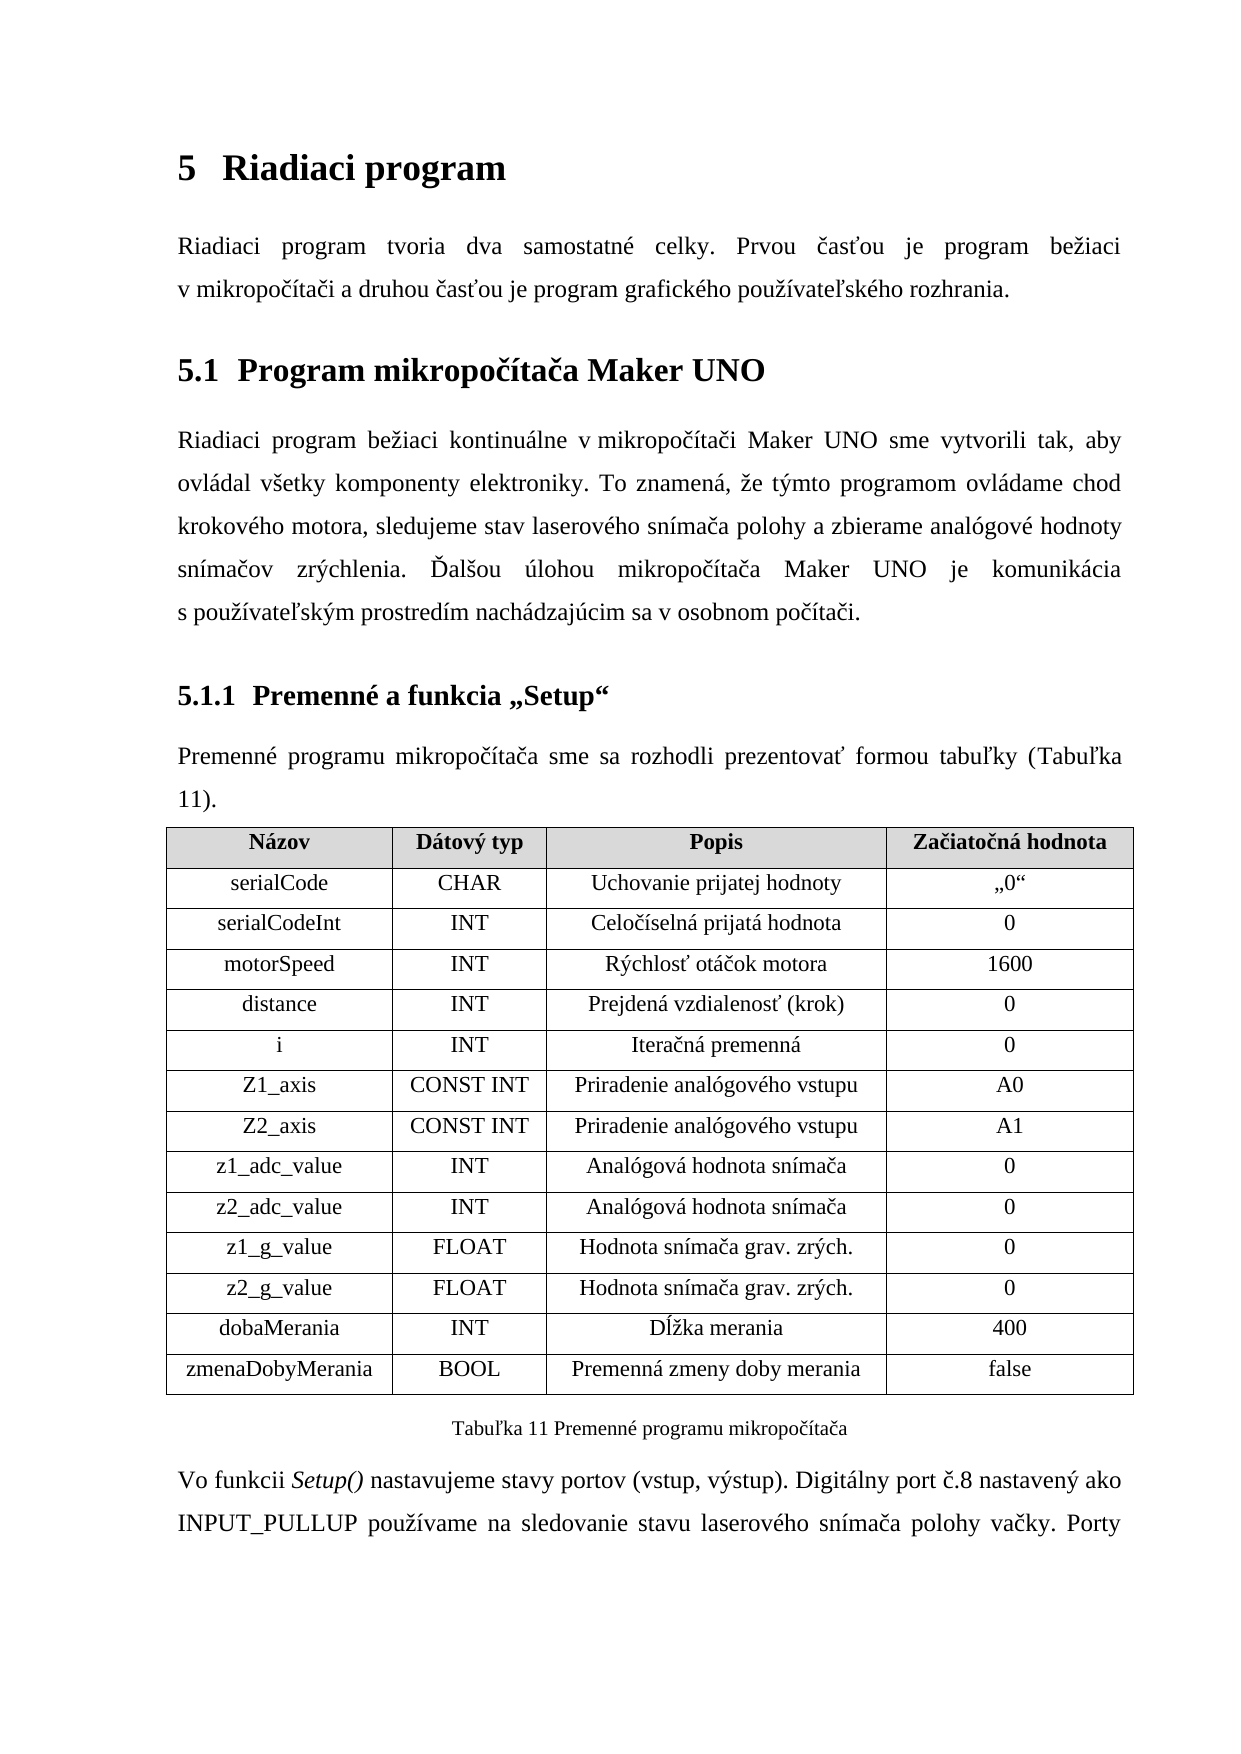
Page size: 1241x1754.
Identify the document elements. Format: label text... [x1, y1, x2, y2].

table_cell 0 [887, 1193, 1133, 1232]
table_cell A0 [887, 1071, 1133, 1111]
table_cell INT [393, 1193, 546, 1232]
table_cell z2_g_value [167, 1274, 392, 1313]
table_cell FLOAT [393, 1233, 546, 1273]
table_cell Hodnota snímača grav. zrých. [547, 1274, 886, 1313]
table_cell i [167, 1031, 392, 1070]
table_cell z1_adc_value [167, 1152, 392, 1192]
table_cell false [887, 1355, 1133, 1394]
table_cell CHAR [393, 869, 546, 908]
table_cell Z1_axis [167, 1071, 392, 1111]
table_cell Celočíselná prijatá hodnota [547, 909, 886, 949]
text Riadiaci program bežiaci kontinuálne v mikropočítači Maker UNO sme vytvorili tak, aby ovládal všetky komponenty elektroniky. To znamená, že týmto programom ovládame chod krokového motora, sledujeme stav laserového snímača polohy a zbierame analógové hodnoty snímačov zrýchlenia. Ďalšou úlohou mikropočítača Maker UNO je komunikácia s používateľským prostredím nachádzajúcim sa v osobnom počítači. [177, 425, 1122, 626]
table_cell z2_adc_value [167, 1193, 392, 1232]
table_cell motorSpeed [167, 950, 392, 989]
table_cell Priradenie analógového vstupu [547, 1112, 886, 1151]
table_cell Iteračná premenná [547, 1031, 886, 1070]
table_cell „0“ [887, 869, 1133, 908]
table_cell serialCodeInt [167, 909, 392, 949]
table_cell INT [393, 909, 546, 949]
table_header Začiatočná hodnota [887, 828, 1133, 868]
subtitle Riadiaci program [177, 146, 1122, 189]
table_cell Rýchlosť otáčok motora [547, 950, 886, 989]
table_cell distance [167, 990, 392, 1030]
table_cell 0 [887, 1031, 1133, 1070]
text Riadiaci program tvoria dva samostatné celky. Prvou časťou je program bežiaci v mikropočítači a druhou časťou je program grafického používateľského rozhrania. [177, 231, 1122, 303]
table_header Popis [547, 828, 886, 868]
table_cell zmenaDobyMerania [167, 1355, 392, 1394]
text Premenné programu mikropočítača sme sa rozhodli prezentovať formou tabuľky (Tabuľka 11). [177, 741, 1122, 813]
subtitle Program mikropočítača Maker UNO [177, 351, 1122, 389]
table_cell Dĺžka merania [547, 1314, 886, 1354]
table_header Názov [167, 828, 392, 868]
table_cell Prejdená vzdialenosť (krok) [547, 990, 886, 1030]
table_cell 0 [887, 909, 1133, 949]
table_cell CONST INT [393, 1071, 546, 1111]
table_cell 0 [887, 1233, 1133, 1273]
table_cell Priradenie analógového vstupu [547, 1071, 886, 1111]
table_cell A1 [887, 1112, 1133, 1151]
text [177, 1465, 1122, 1537]
table_cell Analógová hodnota snímača [547, 1152, 886, 1192]
table_cell Z2_axis [167, 1112, 392, 1151]
table_cell CONST INT [393, 1112, 546, 1151]
table_cell 0 [887, 990, 1133, 1030]
table_header Dátový typ [393, 828, 546, 868]
table_cell serialCode [167, 869, 392, 908]
subtitle Premenné a funkcia „Setup“ [177, 678, 1122, 712]
table_cell BOOL [393, 1355, 546, 1394]
table_cell INT [393, 950, 546, 989]
table_cell dobaMerania [167, 1314, 392, 1354]
table_cell Hodnota snímača grav. zrých. [547, 1233, 886, 1273]
table_cell 400 [887, 1314, 1133, 1354]
table_cell INT [393, 1314, 546, 1354]
table_cell INT [393, 1152, 546, 1192]
table_cell INT [393, 990, 546, 1030]
table_cell Premenná zmeny doby merania [547, 1355, 886, 1394]
table_cell INT [393, 1031, 546, 1070]
table_cell Uchovanie prijatej hodnoty [547, 869, 886, 908]
table_cell Analógová hodnota snímača [547, 1193, 886, 1232]
table_cell 0 [887, 1274, 1133, 1313]
table_cell z1_g_value [167, 1233, 392, 1273]
table_cell 1600 [887, 950, 1133, 989]
table_cell 0 [887, 1152, 1133, 1192]
table_cell FLOAT [393, 1274, 546, 1313]
